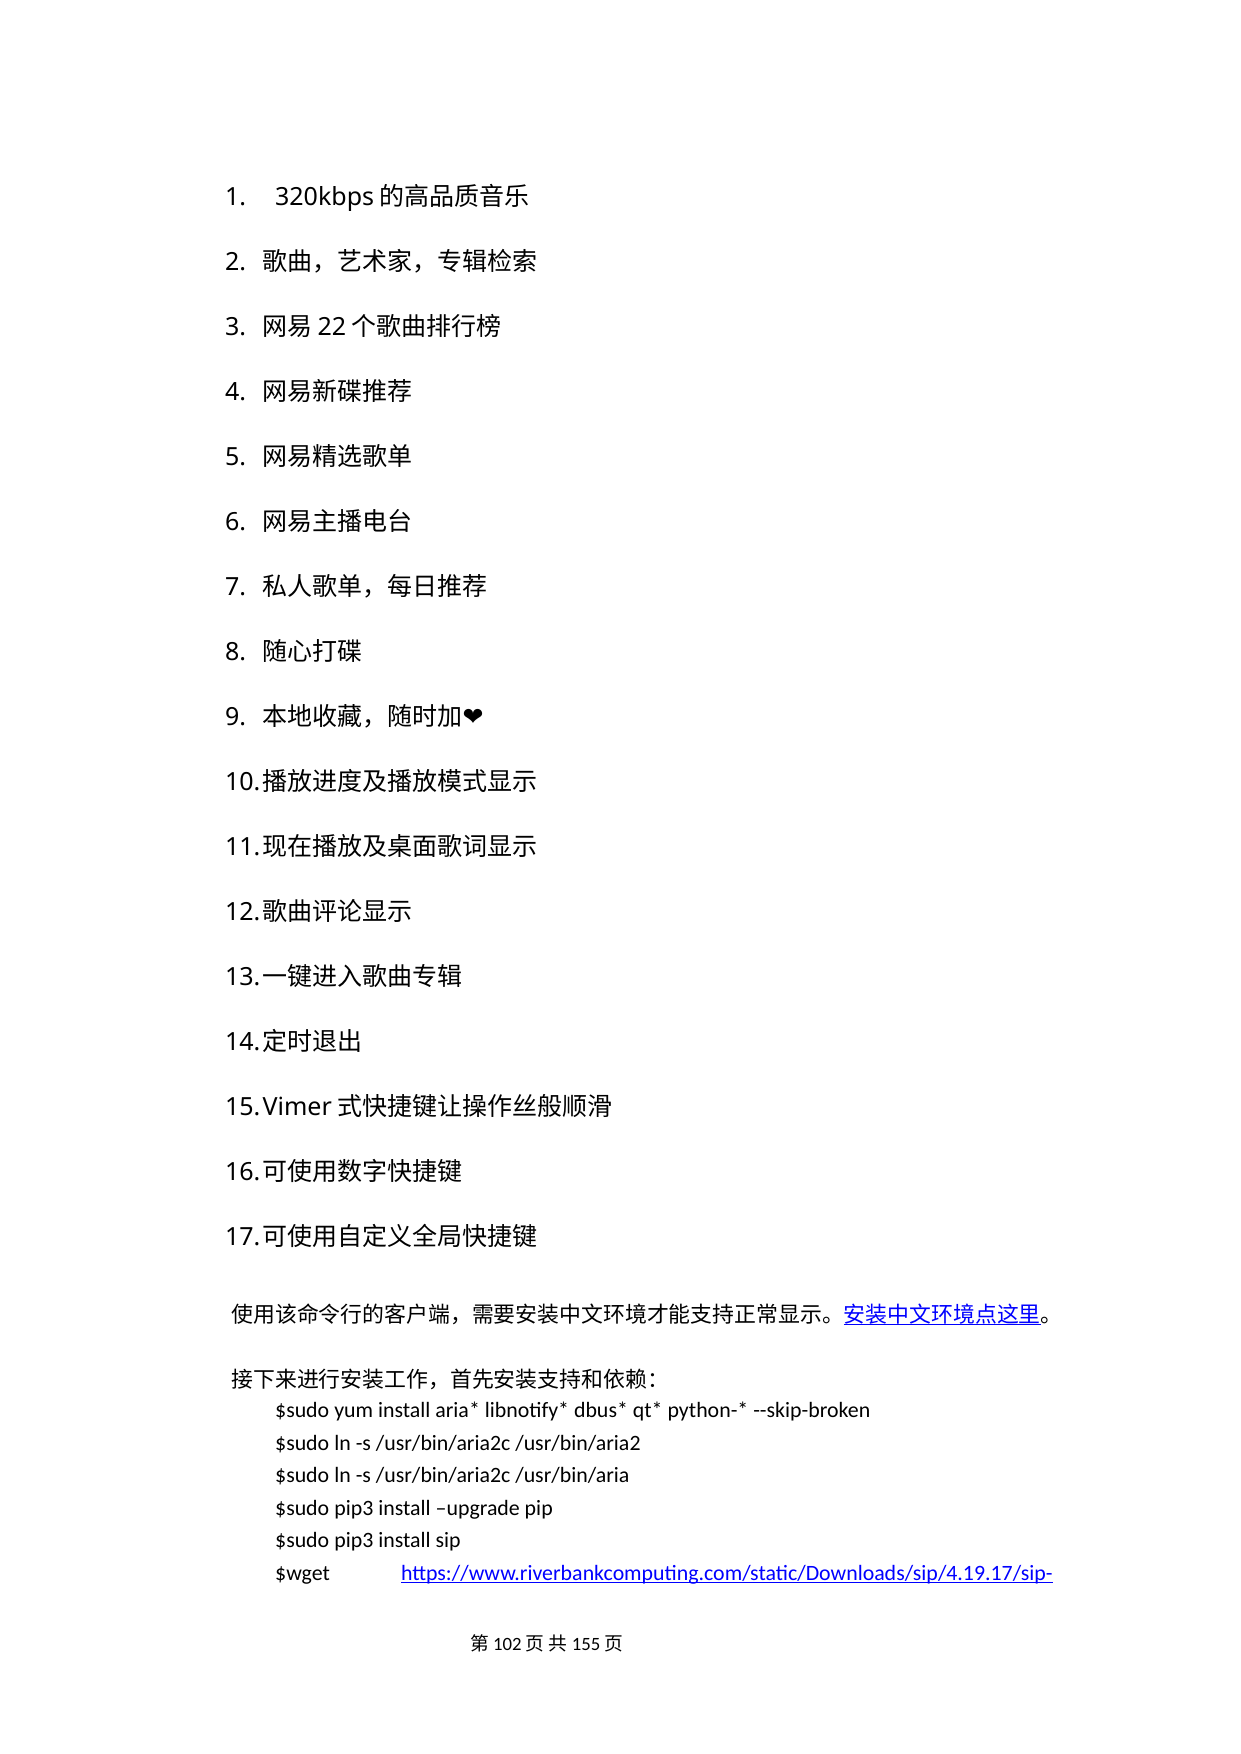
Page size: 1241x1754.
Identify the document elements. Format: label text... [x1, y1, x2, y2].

list 网易精选歌单 [225, 422, 1053, 487]
list 播放进度及播放模式显示 [225, 747, 1053, 812]
list 歌曲评论显示 [225, 877, 1053, 942]
list 私人歌单，每日推荐 [225, 552, 1053, 617]
list Vimer式快捷键让操作丝般顺滑 [225, 1072, 1053, 1137]
list 网易主播电台 [225, 487, 1053, 552]
list 网易22个歌曲排行榜 [225, 292, 1053, 357]
list 本地收藏，随时加❤ [225, 682, 1053, 747]
list 歌曲，艺术家，专辑检索 [225, 227, 1053, 292]
text $sudo ln -s /usr/bin/aria2c /usr/bin/aria2 [187, 1426, 1053, 1459]
text 使用该命令行的客户端，需要安装中文环境才能支持正常显示。安装中文环境点这里。 [187, 1296, 1053, 1329]
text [187, 1556, 1053, 1589]
list 可使用数字快捷键 [225, 1137, 1053, 1202]
text $sudo pip3 install –upgrade pip [187, 1491, 1053, 1524]
list 定时退出 [225, 1007, 1053, 1072]
list 一键进入歌曲专辑 [225, 942, 1053, 1007]
list 可使用自定义全局快捷键 [225, 1202, 1053, 1267]
list 随心打碟 [225, 617, 1053, 682]
list 现在播放及桌面歌词显示 [225, 812, 1053, 877]
list 网易新碟推荐 [225, 357, 1053, 422]
text $sudo yum install aria* libnotify* dbus* qt* python-* --skip-broken [187, 1394, 1053, 1426]
text 接下来进行安装工作，首先安装支持和依赖： [187, 1361, 1053, 1394]
text $sudo ln -s /usr/bin/aria2c /usr/bin/aria [187, 1459, 1053, 1491]
text $sudo pip3 install sip [187, 1524, 1053, 1556]
list 320kbps的高品质音乐 [225, 162, 1053, 227]
